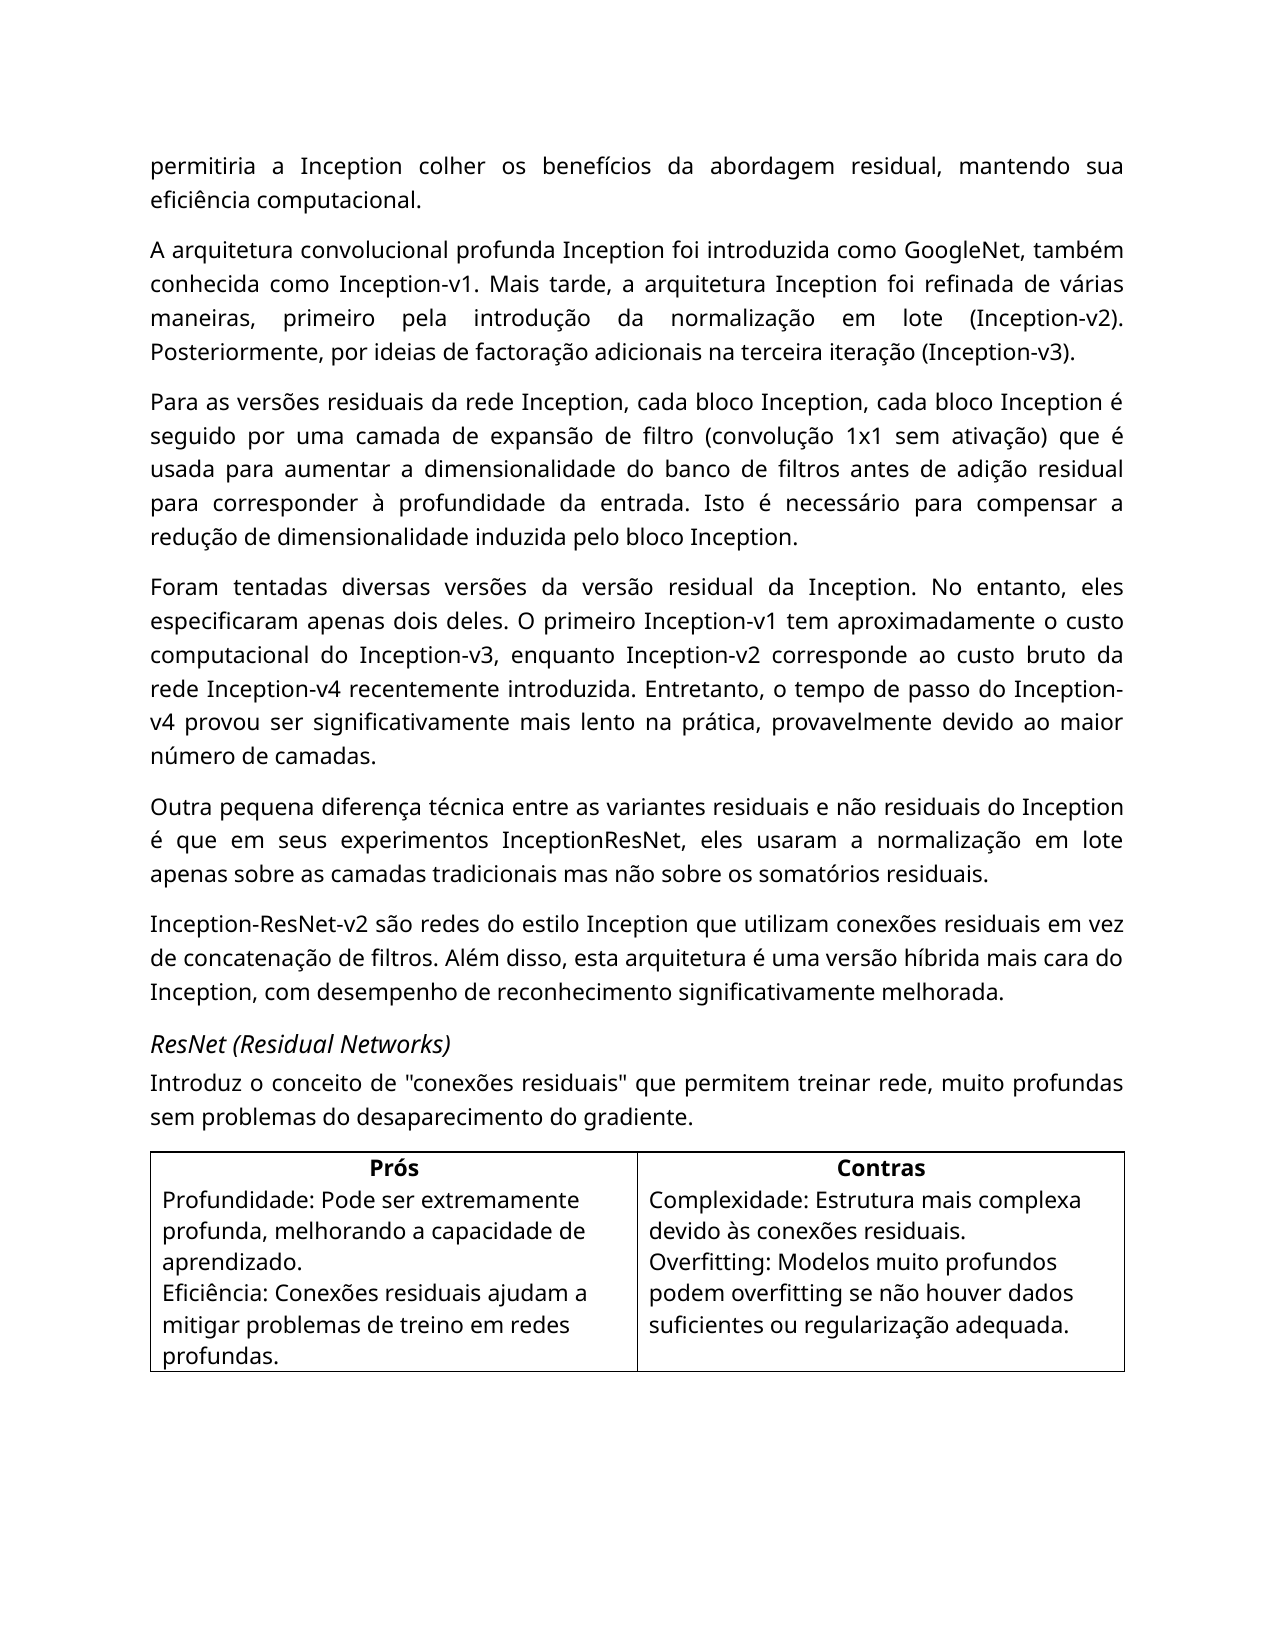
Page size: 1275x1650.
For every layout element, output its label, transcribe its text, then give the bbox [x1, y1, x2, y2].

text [150, 150, 1125, 215]
table_header Prós Profundidade: Pode ser extremamente profunda, melhorando a capacidade de aprendizado. Eficiência: Conexões residuais ajudam a mitigar problemas de treino em redes profundas. [151, 1153, 637, 1371]
text A arquitetura convolucional profunda Inception foi introduzida como GoogleNet, também conhecida como Inception-v1. Mais tarde, a arquitetura Inception foi refinada de várias maneiras, primeiro pela introdução da normalização em lote (Inception-v2). Posteriormente, por ideias de factoração adicionais na terceira iteração (Inception-v3). [150, 234, 1125, 367]
subtitle ResNet (Residual Networks) [150, 1026, 1125, 1060]
text Inception-ResNet-v2 são redes do estilo Inception que utilizam conexões residuais em vez de concatenação de filtros. Além disso, esta arquitetura é uma versão híbrida mais cara do Inception, com desempenho de reconhecimento significativamente melhorada. [150, 908, 1125, 1007]
text Introduz o conceito de "conexões residuais" que permitem treinar rede, muito profundas sem problemas do desaparecimento do gradiente. [150, 1067, 1125, 1132]
text Outra pequena diferença técnica entre as variantes residuais e não residuais do Inception é que em seus experimentos InceptionResNet, eles usaram a normalização em lote apenas sobre as camadas tradicionais mas não sobre os somatórios residuais. [150, 790, 1125, 889]
text Para as versões residuais da rede Inception, cada bloco Inception, cada bloco Inception é seguido por uma camada de expansão de filtro (convolução 1x1 sem ativação) que é usada para aumentar a dimensionalidade do banco de filtros antes de adição residual para corresponder à profundidade da entrada. Isto é necessário para compensar a redução de dimensionalidade induzida pelo bloco Inception. [150, 386, 1125, 552]
text Foram tentadas diversas versões da versão residual da Inception. No entanto, eles especificaram apenas dois deles. O primeiro Inception-v1 tem aproximadamente o custo computacional do Inception-v3, enquanto Inception-v2 corresponde ao custo bruto da rede Inception-v4 recentemente introduzida. Entretanto, o tempo de passo do Inception-v4 provou ser significativamente mais lento na prática, provavelmente devido ao maior número de camadas. [150, 571, 1125, 771]
table_header Contras Complexidade: Estrutura mais complexa devido às conexões residuais. Overfitting: Modelos muito profundos podem overfitting se não houver dados suficientes ou regularização adequada. [638, 1153, 1124, 1371]
